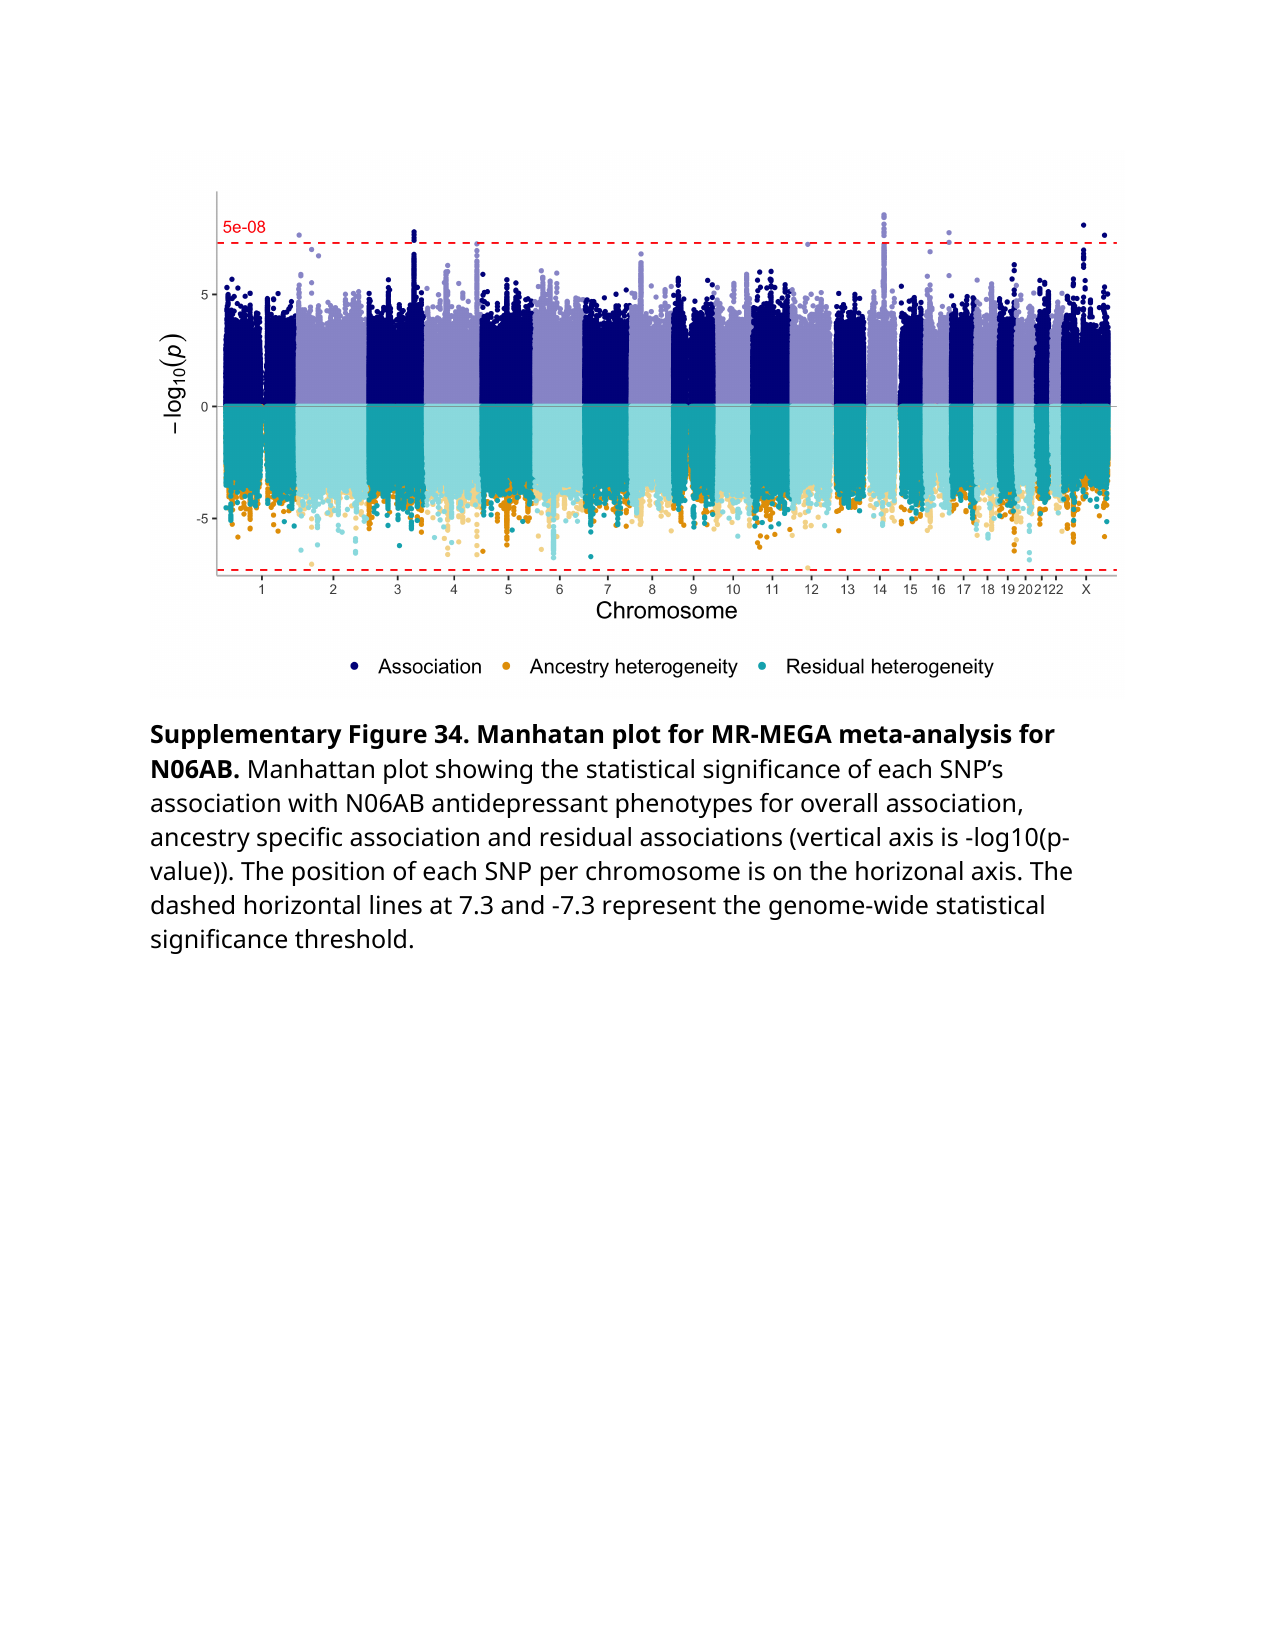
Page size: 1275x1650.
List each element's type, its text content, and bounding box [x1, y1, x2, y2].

picture [150, 150, 1125, 699]
text Supplementary Figure 34. Manhatan plot for MR-MEGA meta-analysis for N06AB. Manhattan plot showing the statistical significance of each SNP’s association with N06AB antidepressant phenotypes for overall association, ancestry specific association and residual associations (vertical axis is -log10(p-value)). The position of each SNP per chromosome is on the horizonal axis. The dashed horizontal lines at 7.3 and -7.3 represent the genome-wide statistical significance threshold. [150, 717, 1125, 956]
